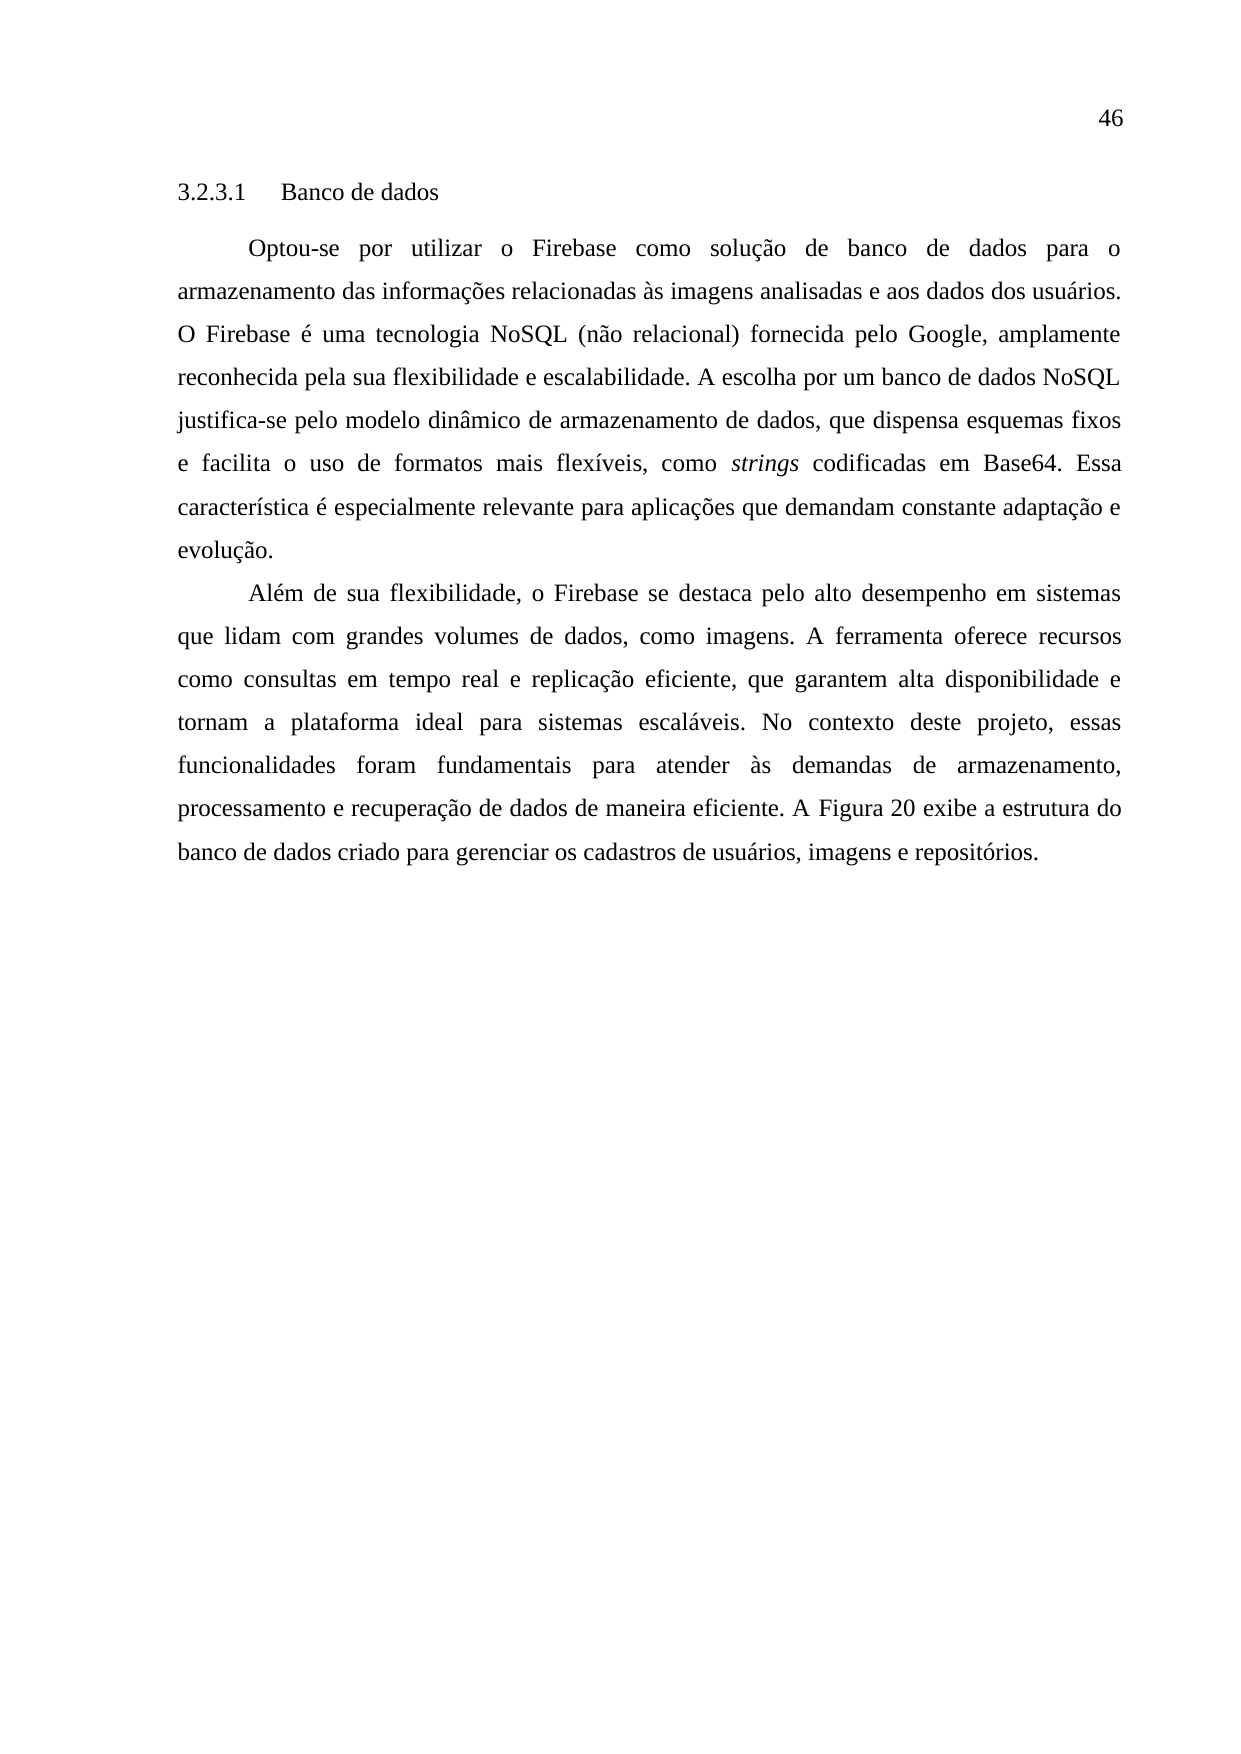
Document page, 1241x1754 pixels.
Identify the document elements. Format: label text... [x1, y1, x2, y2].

text Além de sua flexibilidade, o Firebase se destaca pelo alto desempenho em sistemas que lidam com grandes volumes de dados, como imagens. A ferramenta oferece recursos como consultas em tempo real e replicação eficiente, que garantem alta disponibilidade e tornam a plataforma ideal para sistemas escaláveis. No contexto deste projeto, essas funcionalidades foram fundamentais para atender às demandas de armazenamento, processamento e recuperação de dados de maneira eficiente. A Figura 20 exibe a estrutura do banco de dados criado para gerenciar os cadastros de usuários, imagens e repositórios. [177, 578, 1122, 865]
subtitle Banco de dados [177, 177, 1122, 206]
text Optou-se por utilizar o Firebase como solução de banco de dados para o armazenamento das informações relacionadas às imagens analisadas e aos dados dos usuários. O Firebase é uma tecnologia NoSQL (não relacional) fornecida pelo Google, amplamente reconhecida pela sua flexibilidade e escalabilidade. A escolha por um banco de dados NoSQL justifica-se pelo modelo dinâmico de armazenamento de dados, que dispensa esquemas fixos e facilita o uso de formatos mais flexíveis, como strings codificadas em Base64. Essa característica é especialmente relevante para aplicações que demandam constante adaptação e evolução. [177, 233, 1122, 563]
